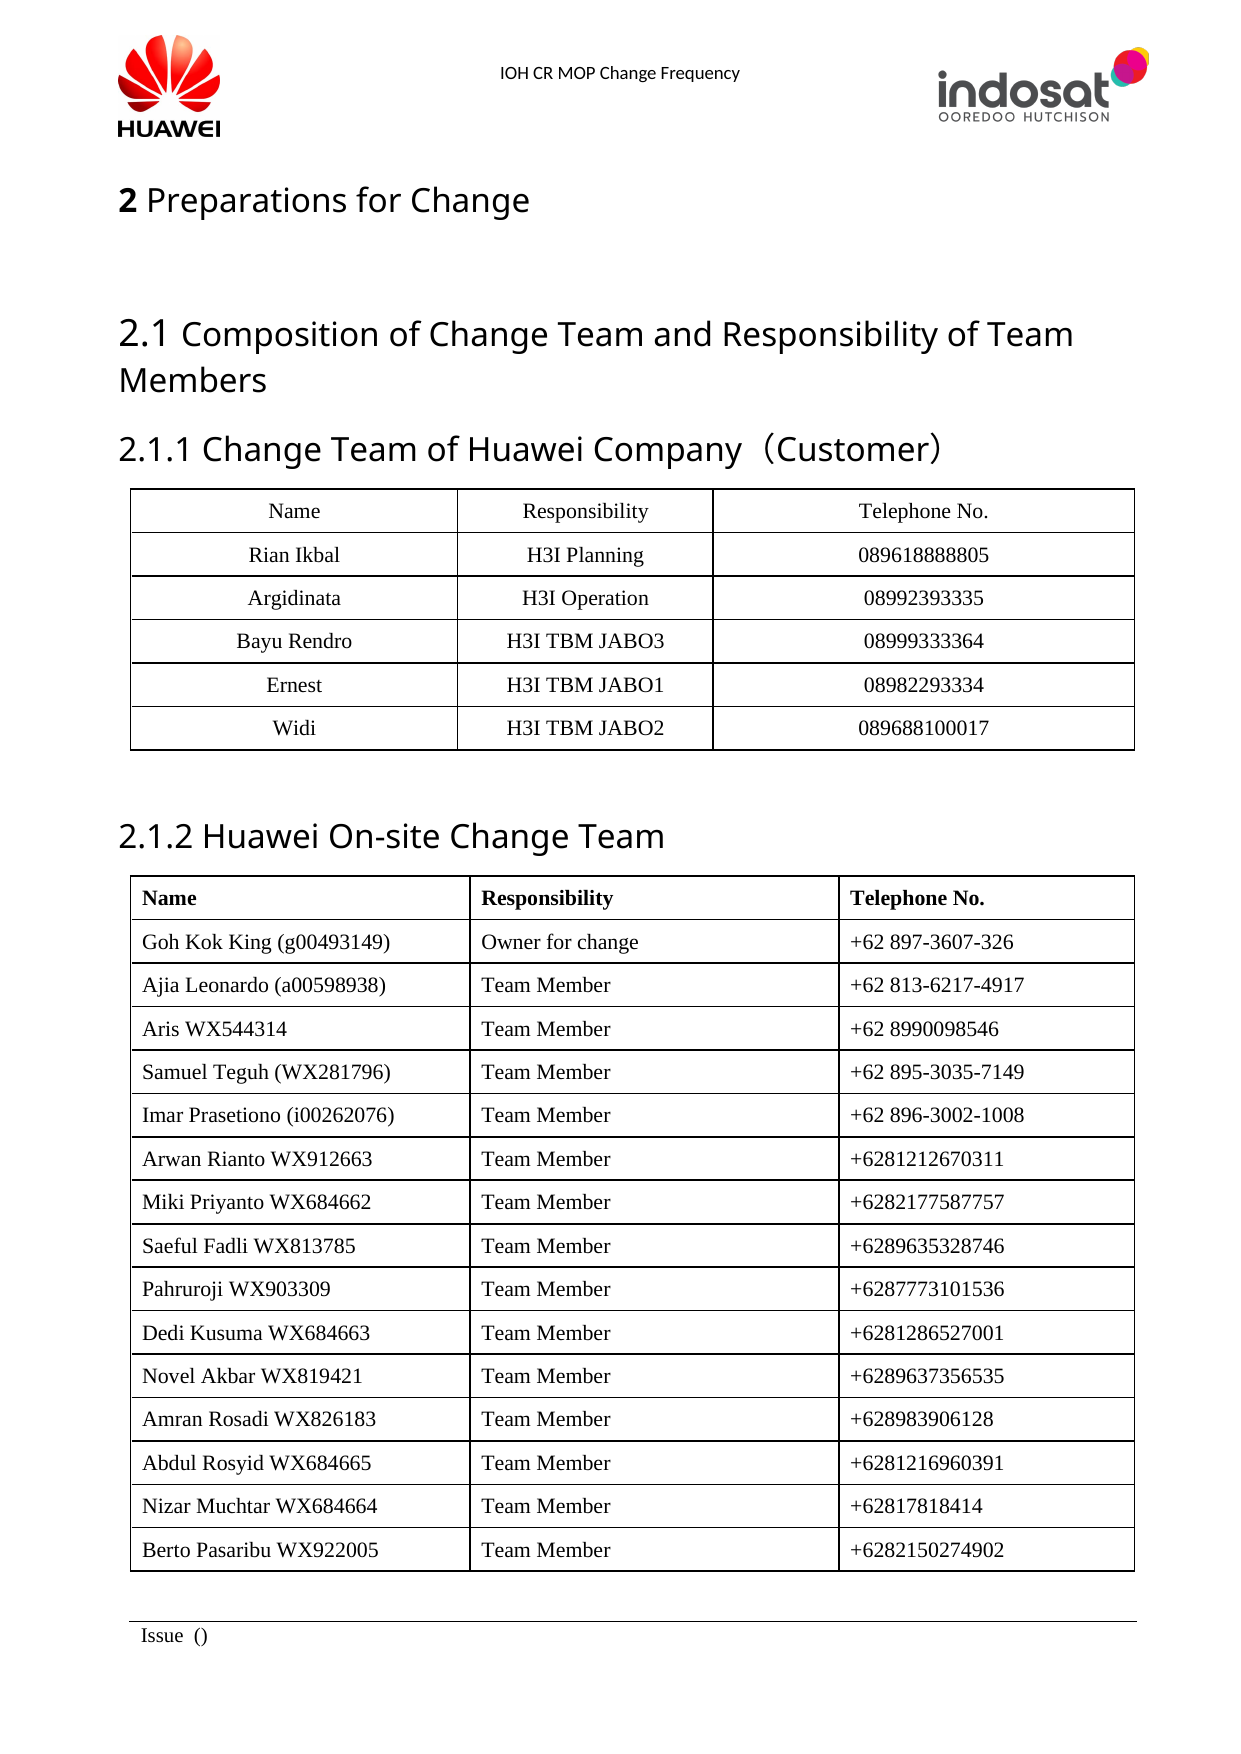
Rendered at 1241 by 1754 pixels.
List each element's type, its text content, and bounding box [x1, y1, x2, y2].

table_cell Team Member [471, 1268, 838, 1310]
table_cell Abdul Rosyid WX684665 [131, 1441, 469, 1483]
table_cell +62 897-3607-326 [840, 920, 1134, 962]
table_cell Owner for change [471, 920, 838, 962]
table_cell Team Member [471, 1442, 838, 1483]
table_cell +62 813-6217-4917 [840, 964, 1134, 1006]
table_cell +62 895-3035-7149 [840, 1051, 1134, 1092]
table_cell +62817818414 [840, 1485, 1134, 1527]
picture [904, 40, 1150, 131]
table_cell Miki Priyanto WX684662 [131, 1180, 469, 1223]
table_cell 08982293334 [714, 664, 1134, 706]
table_header Responsibility [458, 490, 712, 532]
table_cell Team Member [471, 1181, 838, 1223]
table_cell H3I TBM JABO1 [458, 664, 712, 706]
table_cell +6282150274902 [840, 1528, 1134, 1570]
table_cell Saeful Fadli WX813785 [131, 1224, 469, 1266]
table_cell Aris WX544314 [131, 1007, 469, 1049]
table_cell +6289637356535 [840, 1355, 1134, 1397]
table_cell Team Member [471, 1094, 838, 1136]
subtitle Preparations for Change [118, 177, 1122, 223]
table_cell Ajia Leonardo (a00598938) [131, 963, 469, 1006]
picture [118, 35, 220, 137]
subtitle Composition of Change Team and Responsibility of Team Members [118, 306, 1122, 402]
table_cell Team Member [471, 1138, 838, 1179]
table_cell Widi [131, 707, 457, 749]
table_cell Imar Prasetiono (i00262076) [131, 1094, 469, 1136]
table_header Name [131, 877, 469, 919]
table_cell H3I Planning [458, 533, 712, 575]
table_cell +6281216960391 [840, 1442, 1134, 1483]
table_cell 08999333364 [714, 620, 1134, 662]
table_cell +6282177587757 [840, 1181, 1134, 1223]
table_cell 089688100017 [714, 707, 1134, 749]
table_cell Team Member [471, 1007, 838, 1049]
table_cell Ernest [131, 663, 457, 706]
table_cell +6287773101536 [840, 1268, 1134, 1310]
table_cell Dedi Kusuma WX684663 [131, 1311, 469, 1353]
subtitle 2.1.1 Change Team of Huawei Company（Customer） [118, 423, 1122, 472]
table_cell Pahruroji WX903309 [131, 1267, 469, 1310]
table_cell +6281212670311 [840, 1138, 1134, 1179]
table_cell +6281286527001 [840, 1311, 1134, 1353]
table_cell Goh Kok King (g00493149) [131, 920, 469, 962]
subtitle 2.1.2 Huawei On-site Change Team [118, 813, 1122, 859]
table_cell H3I Operation [458, 577, 712, 619]
table_cell Amran Rosadi WX826183 [131, 1398, 469, 1440]
table_cell Berto Pasaribu WX922005 [131, 1528, 469, 1570]
table_cell +62 8990098546 [840, 1007, 1134, 1049]
table_cell Team Member [471, 964, 838, 1006]
table_cell Arwan Rianto WX912663 [131, 1137, 469, 1179]
table_header Telephone No. [714, 490, 1134, 532]
table_header Telephone No. [840, 877, 1134, 919]
table_cell Rian Ikbal [131, 533, 457, 575]
table_cell Team Member [471, 1225, 838, 1266]
table_cell Samuel Teguh (WX281796) [131, 1050, 469, 1092]
table_cell Argidinata [131, 576, 457, 619]
table_cell Novel Akbar WX819421 [131, 1354, 469, 1397]
table_cell H3I TBM JABO2 [458, 707, 712, 749]
table_cell Team Member [471, 1311, 838, 1353]
table_cell Team Member [471, 1355, 838, 1397]
table_header Name [131, 490, 457, 532]
table_header Responsibility [471, 877, 838, 919]
table_cell +62 896-3002-1008 [840, 1094, 1134, 1136]
table_cell +628983906128 [840, 1398, 1134, 1440]
table_cell +6289635328746 [840, 1225, 1134, 1266]
table_cell 08992393335 [714, 577, 1134, 619]
table_cell Team Member [471, 1398, 838, 1440]
table_cell 089618888805 [714, 533, 1134, 575]
table_cell Team Member [471, 1528, 838, 1570]
table_cell Team Member [471, 1051, 838, 1092]
table_cell H3I TBM JABO3 [458, 620, 712, 662]
table_cell Team Member [471, 1485, 838, 1527]
table_cell Nizar Muchtar WX684664 [131, 1485, 469, 1527]
table_cell Bayu Rendro [131, 620, 457, 662]
